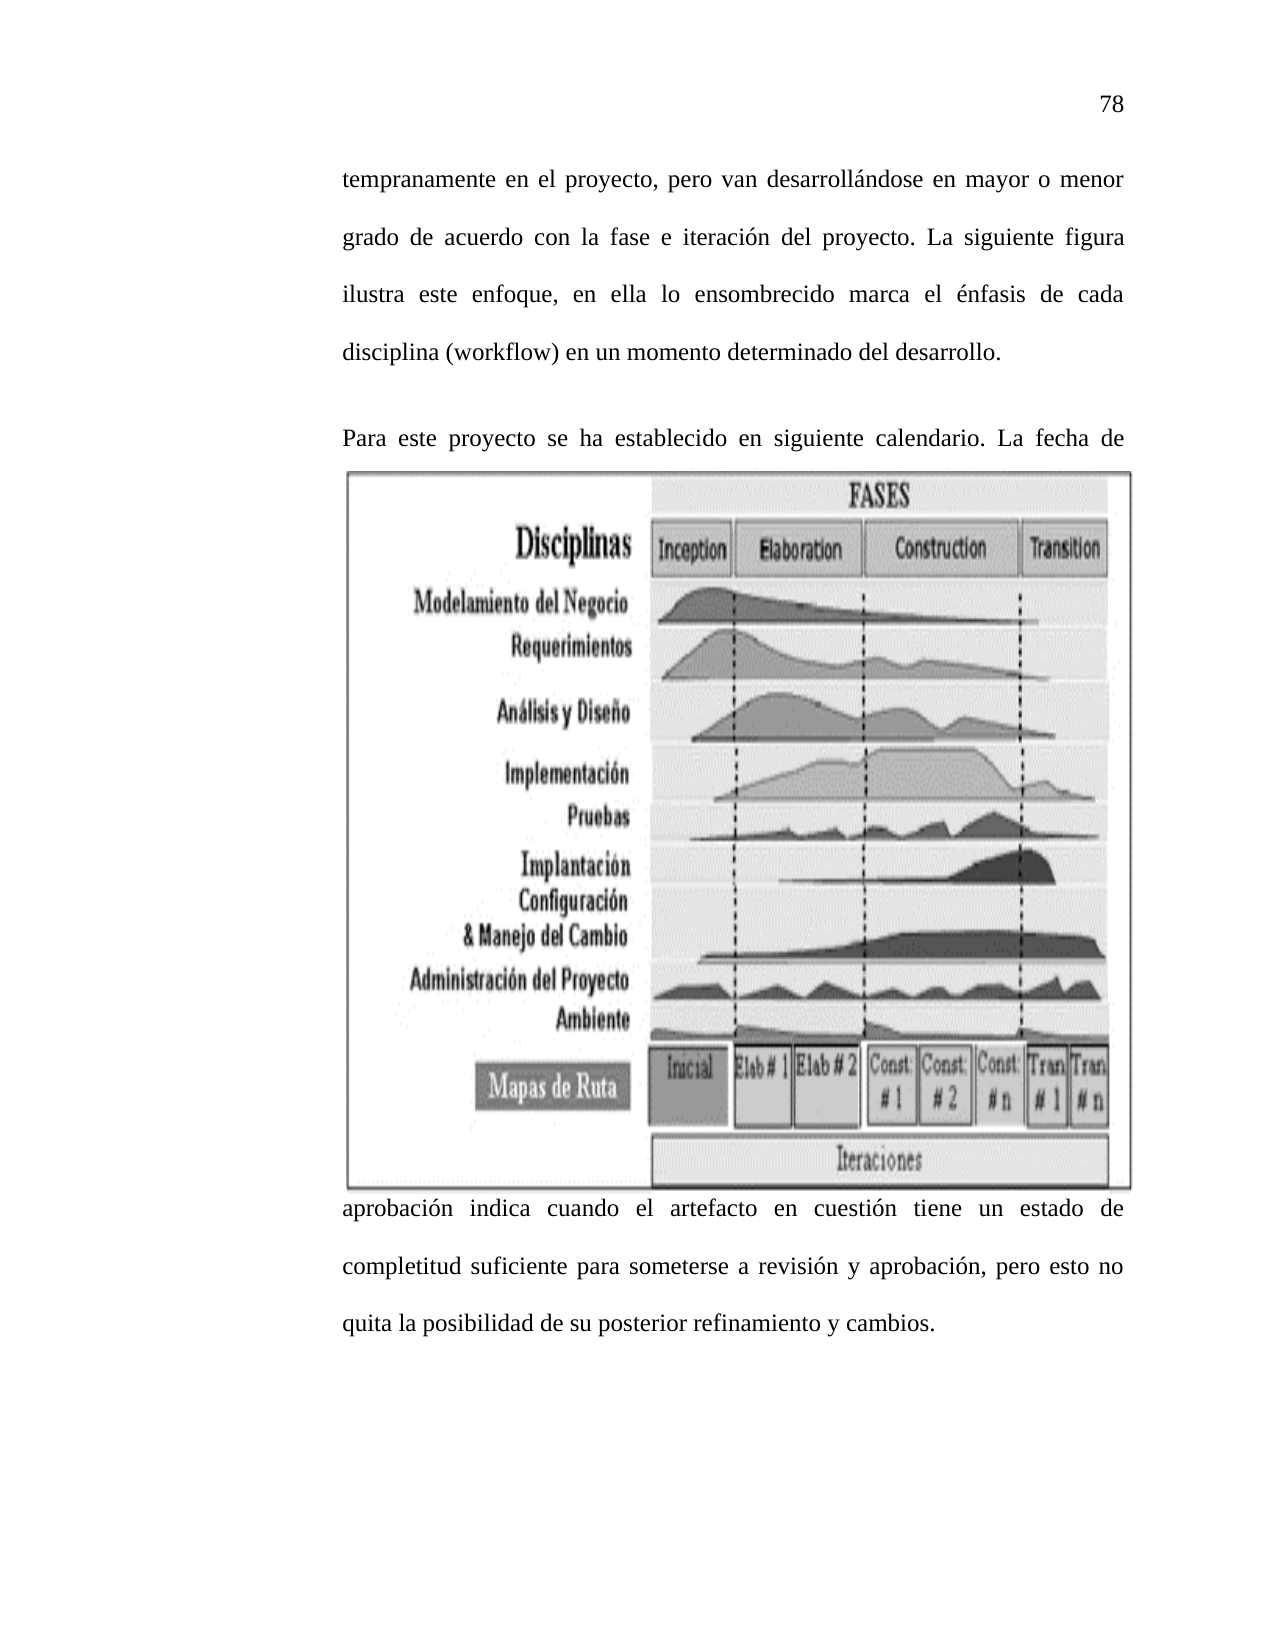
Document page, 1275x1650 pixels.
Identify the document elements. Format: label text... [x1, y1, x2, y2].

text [342, 164, 1125, 366]
picture [346, 471, 1133, 1194]
